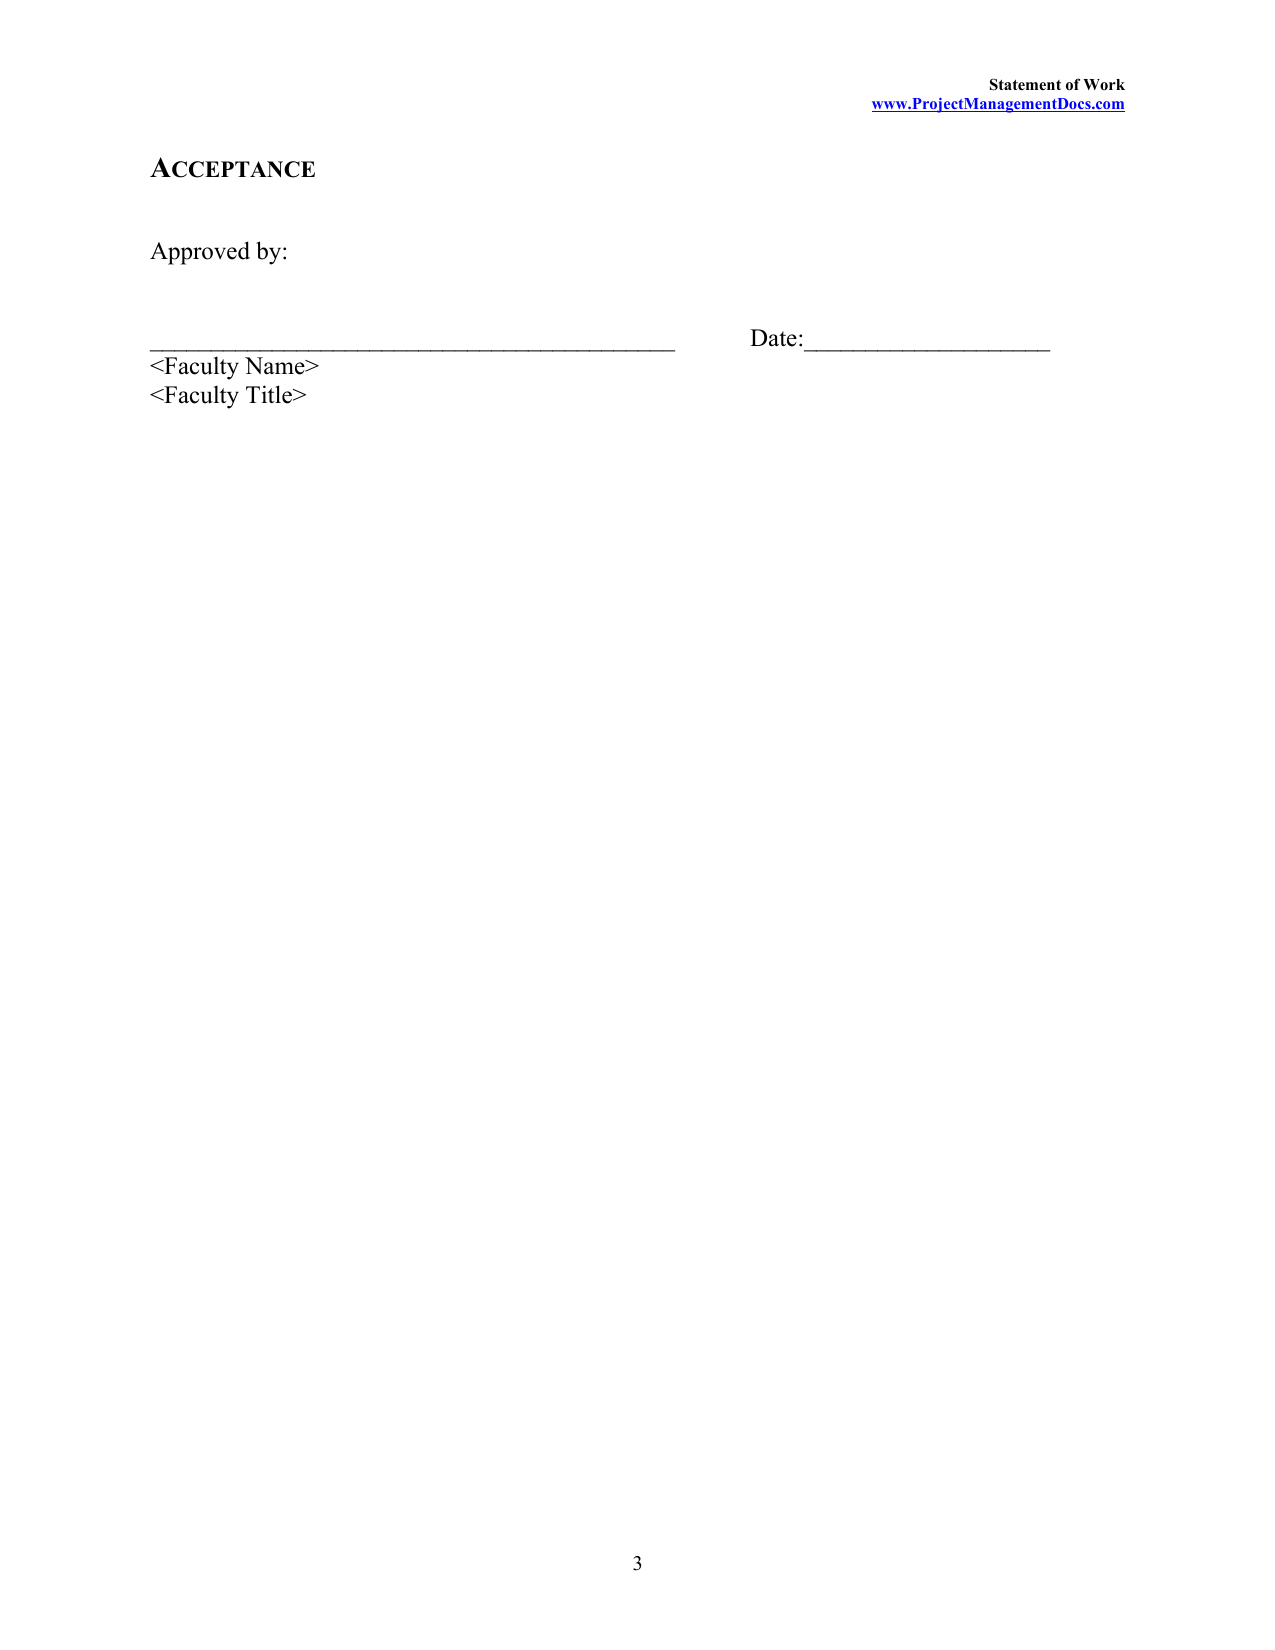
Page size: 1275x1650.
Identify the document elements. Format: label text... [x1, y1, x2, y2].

text Approved by: [150, 236, 1125, 265]
text Date: [150, 323, 1125, 351]
text <Faculty Name> [150, 351, 1125, 380]
text <Faculty Title> [150, 380, 1125, 409]
text Acceptance [150, 150, 1125, 183]
